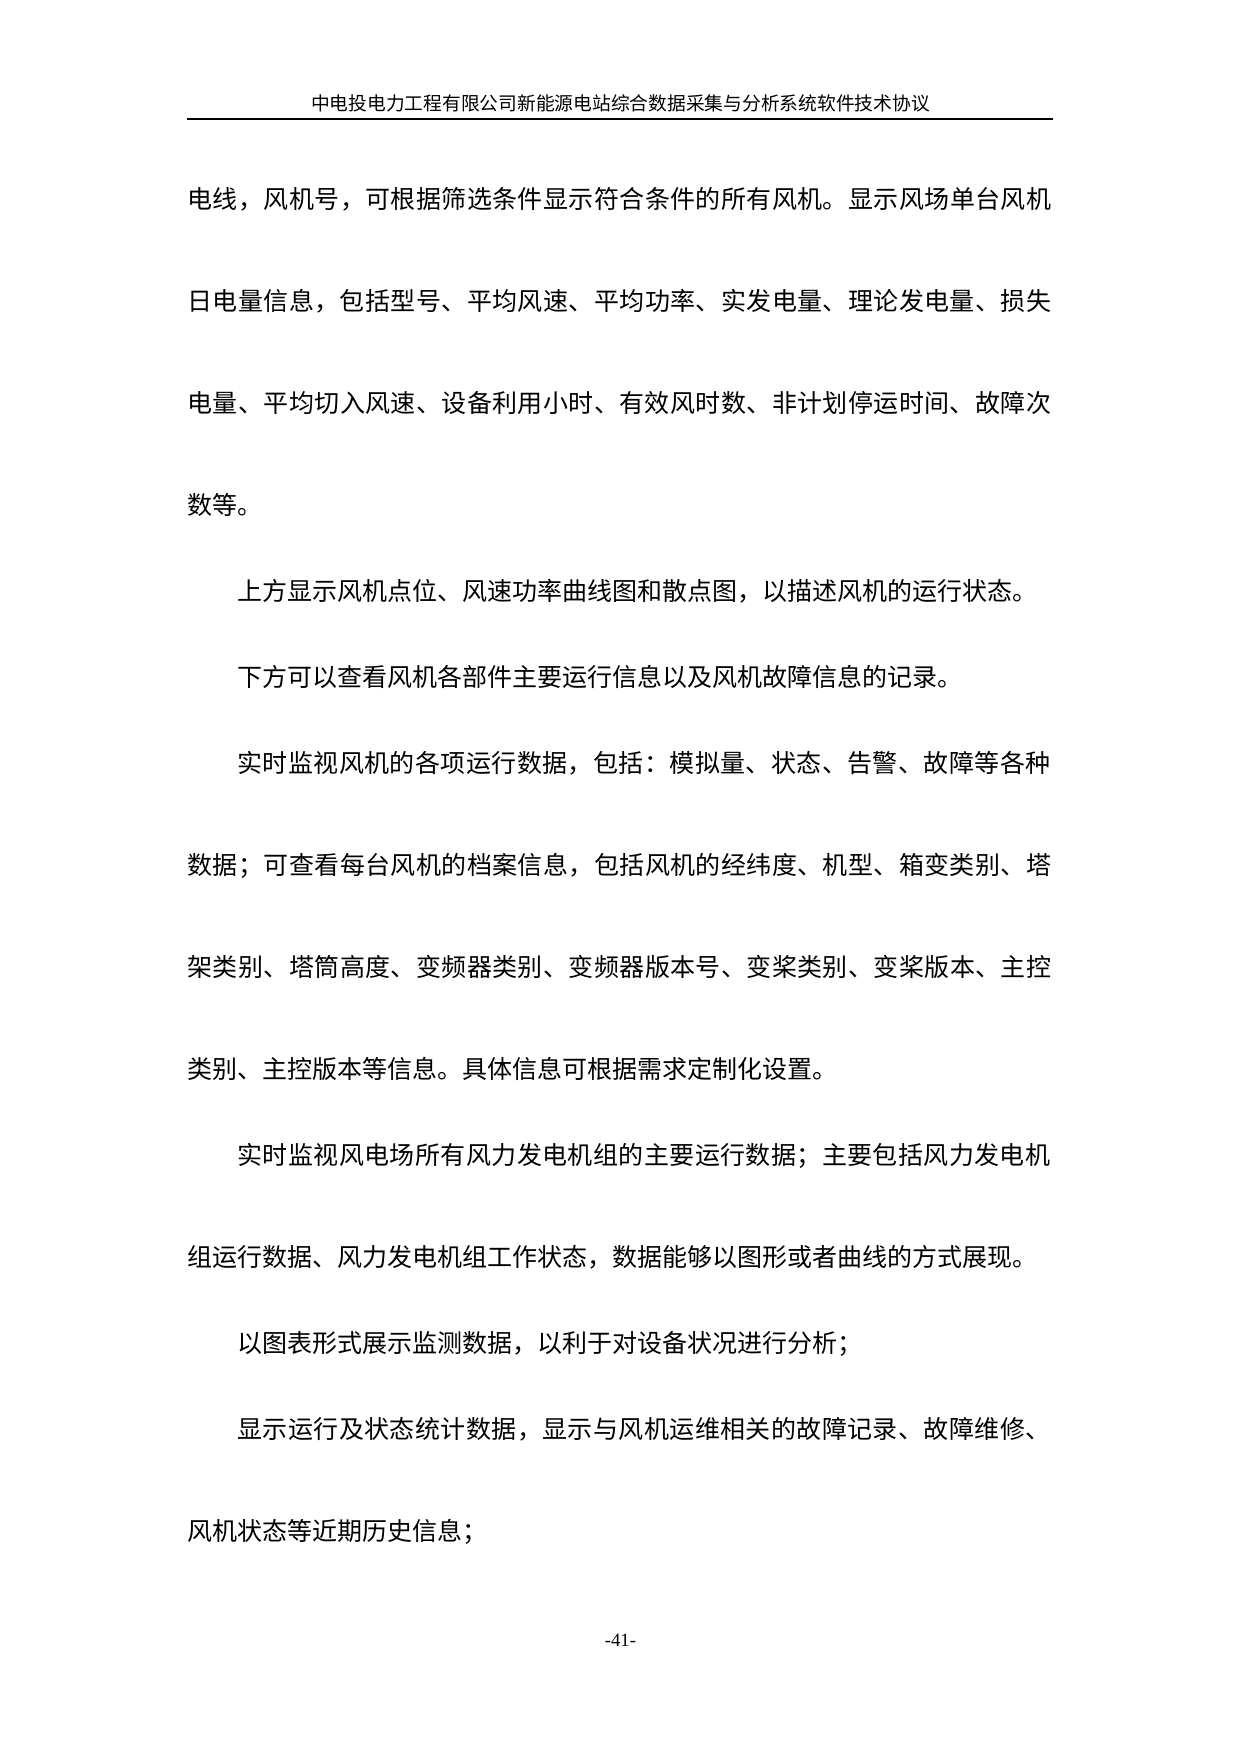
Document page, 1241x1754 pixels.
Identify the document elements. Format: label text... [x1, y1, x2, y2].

text 实时监视风电场所有风力发电机组的主要运行数据；主要包括风力发电机组运行数据、风力发电机组工作状态，数据能够以图形或者曲线的方式展现。 [187, 1119, 1053, 1289]
text 显示运行及状态统计数据，显示与风机运维相关的故障记录、故障维修、风机状态等近期历史信息； [187, 1393, 1053, 1563]
text 下方可以查看风机各部件主要运行信息以及风机故障信息的记录。 [187, 642, 1053, 709]
text 以图表形式展示监测数据，以利于对设备状况进行分析； [187, 1307, 1053, 1375]
text 上方显示风机点位、风速功率曲线图和散点图，以描述风机的运行状态。 [187, 556, 1053, 623]
text 实时监视风机的各项运行数据，包括：模拟量、状态、告警、故障等各种数据；可查看每台风机的档案信息，包括风机的经纬度、机型、箱变类别、塔架类别、塔筒高度、变频器类别、变频器版本号、变桨类别、变桨版本、主控类别、主控版本等信息。具体信息可根据需求定制化设置。 [187, 728, 1053, 1101]
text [187, 164, 1053, 537]
